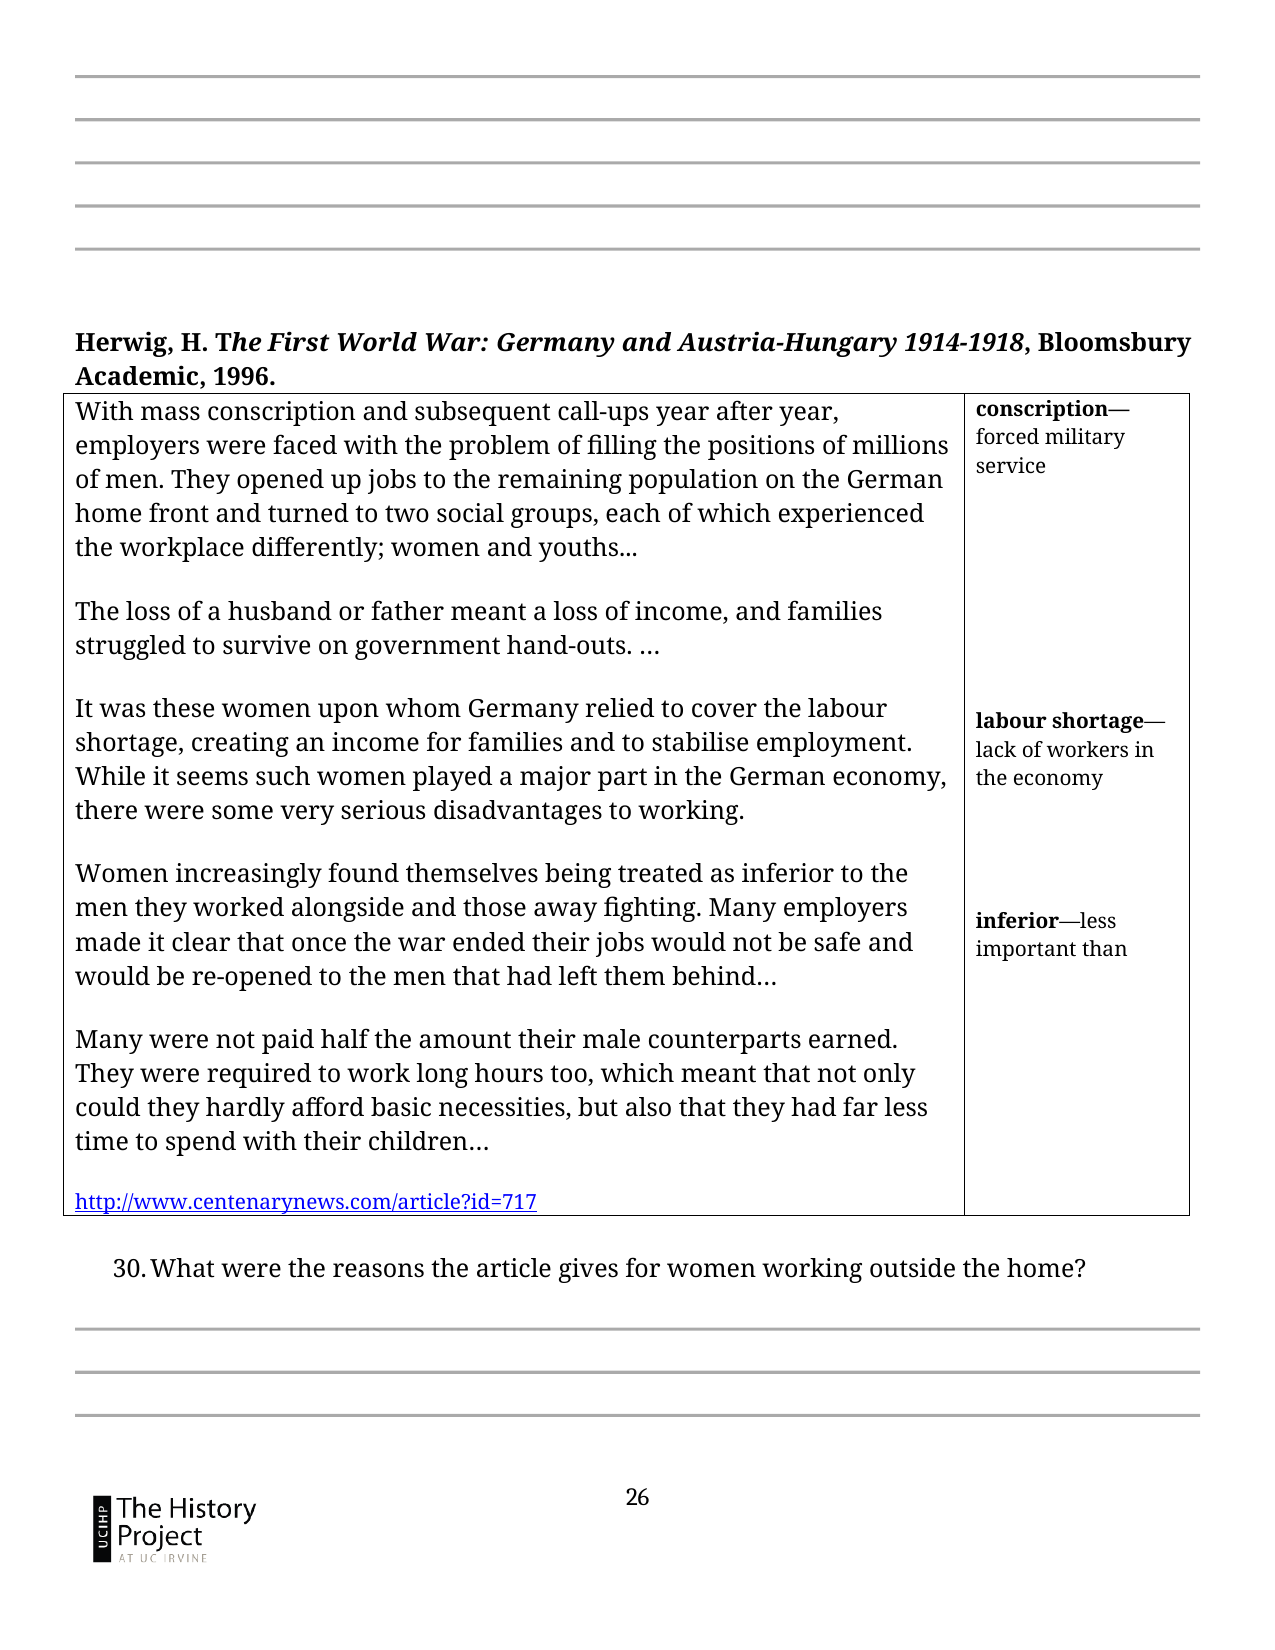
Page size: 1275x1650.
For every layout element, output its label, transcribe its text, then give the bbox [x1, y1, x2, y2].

table_header With mass conscription and subsequent call-ups year after year, employers were faced with the problem of filling the positions of millions of men. They opened up jobs to the remaining population on the German home front and turned to two social groups, each of which experienced the workplace differently; women and youths... The loss of a husband or father meant a loss of income, and families struggled to survive on government hand-outs. … It was these women upon whom Germany relied to cover the labour shortage, creating an income for families and to stabilise employment. While it seems such women played a major part in the German economy, there were some very serious disadvantages to working. Women increasingly found themselves being treated as inferior to the men they worked alongside and those away fighting. Many employers made it clear that once the war ended their jobs would not be safe and would be re-opened to the men that had left them behind… Many were not paid half the amount their male counterparts earned. They were required to work long hours too, which meant that not only could they hardly afford basic necessities, but also that they had far less time to spend with their children… http://www.centenarynews.com/article?id=717 [64, 394, 964, 1215]
list What were the reasons the article gives for women working outside the home? [112, 1250, 1200, 1284]
text Herwig, H. The First World War: Germany and Austria-Hungary 1914-1918, Bloomsbury Academic, 1996. [75, 325, 1200, 393]
table_header conscription—forced military service labour shortage—lack of workers in the economy inferior—less important than [965, 394, 1189, 1215]
picture [75, 1482, 271, 1575]
